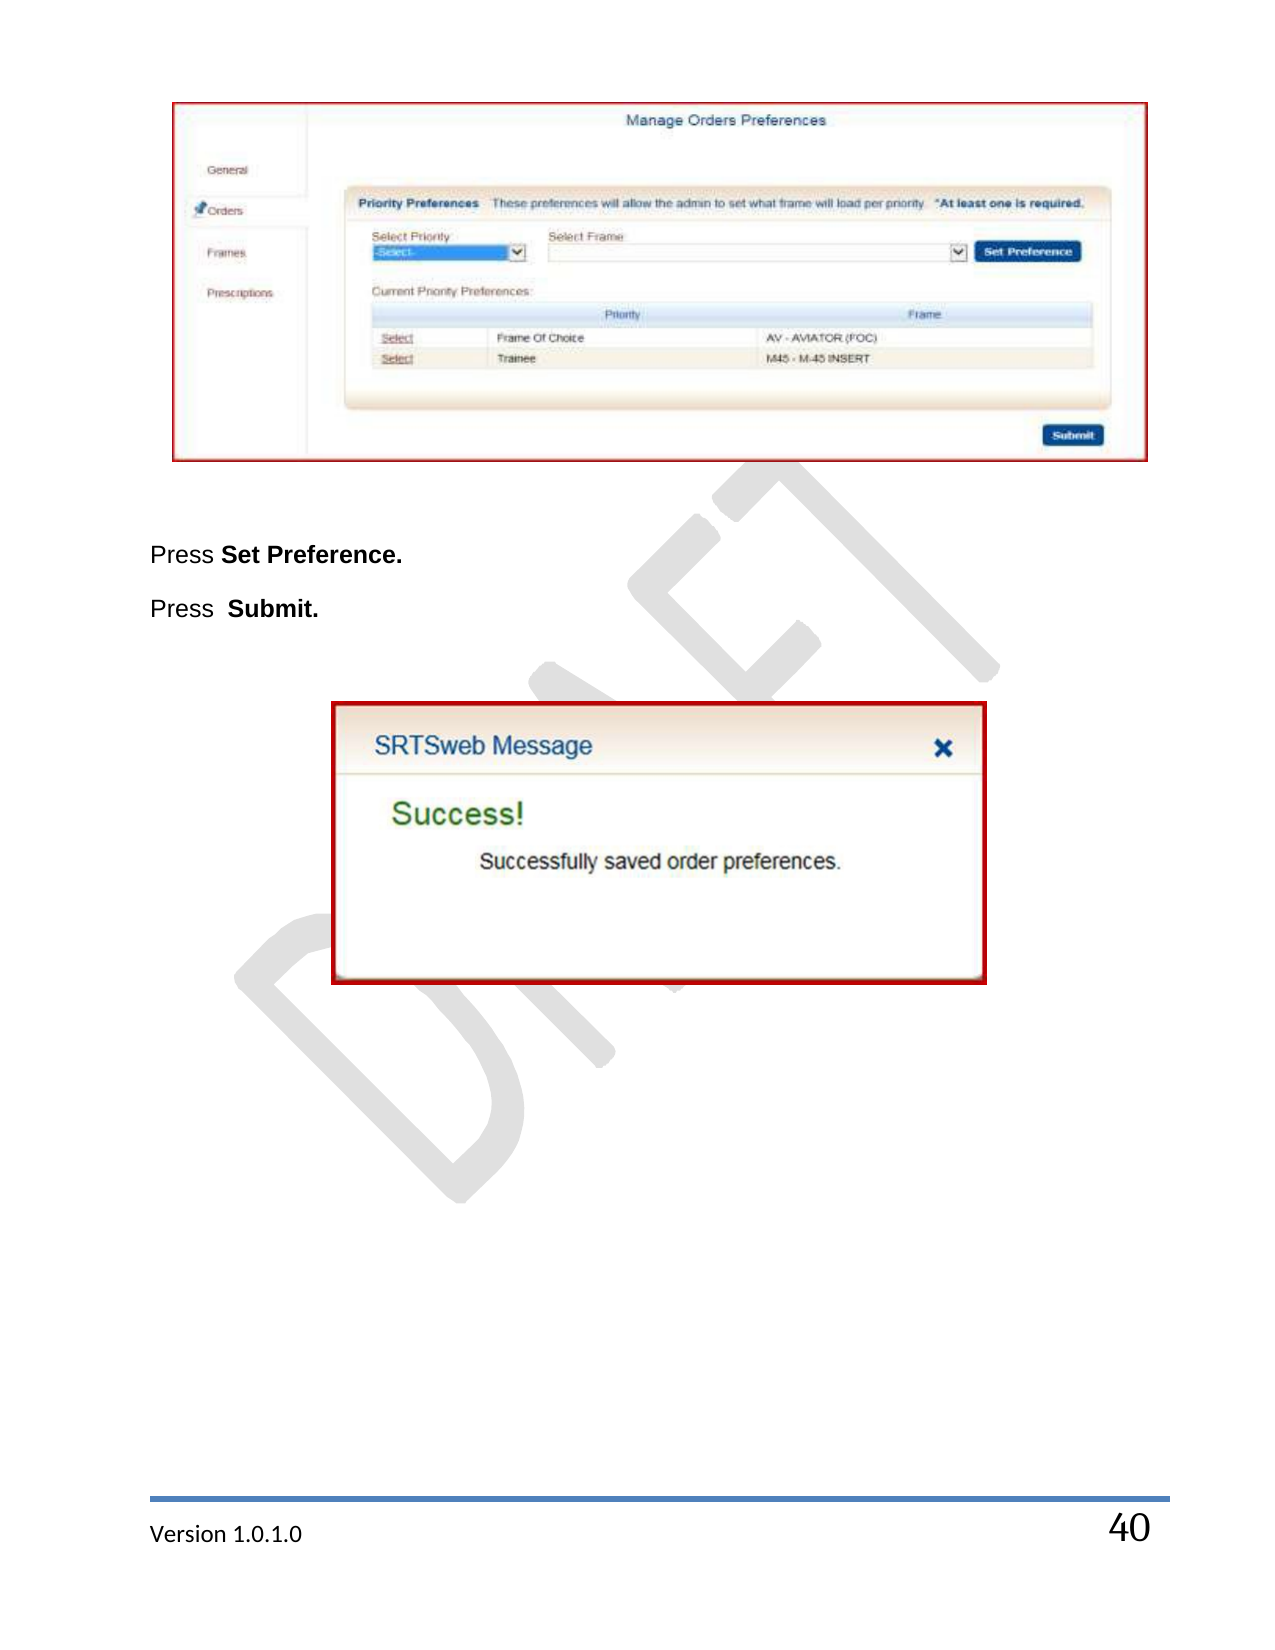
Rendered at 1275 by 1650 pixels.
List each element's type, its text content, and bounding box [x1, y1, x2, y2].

picture [172, 102, 1148, 462]
picture [331, 701, 987, 985]
text Press Submit. [150, 593, 1185, 622]
text Press Set Preference. [150, 540, 1185, 569]
